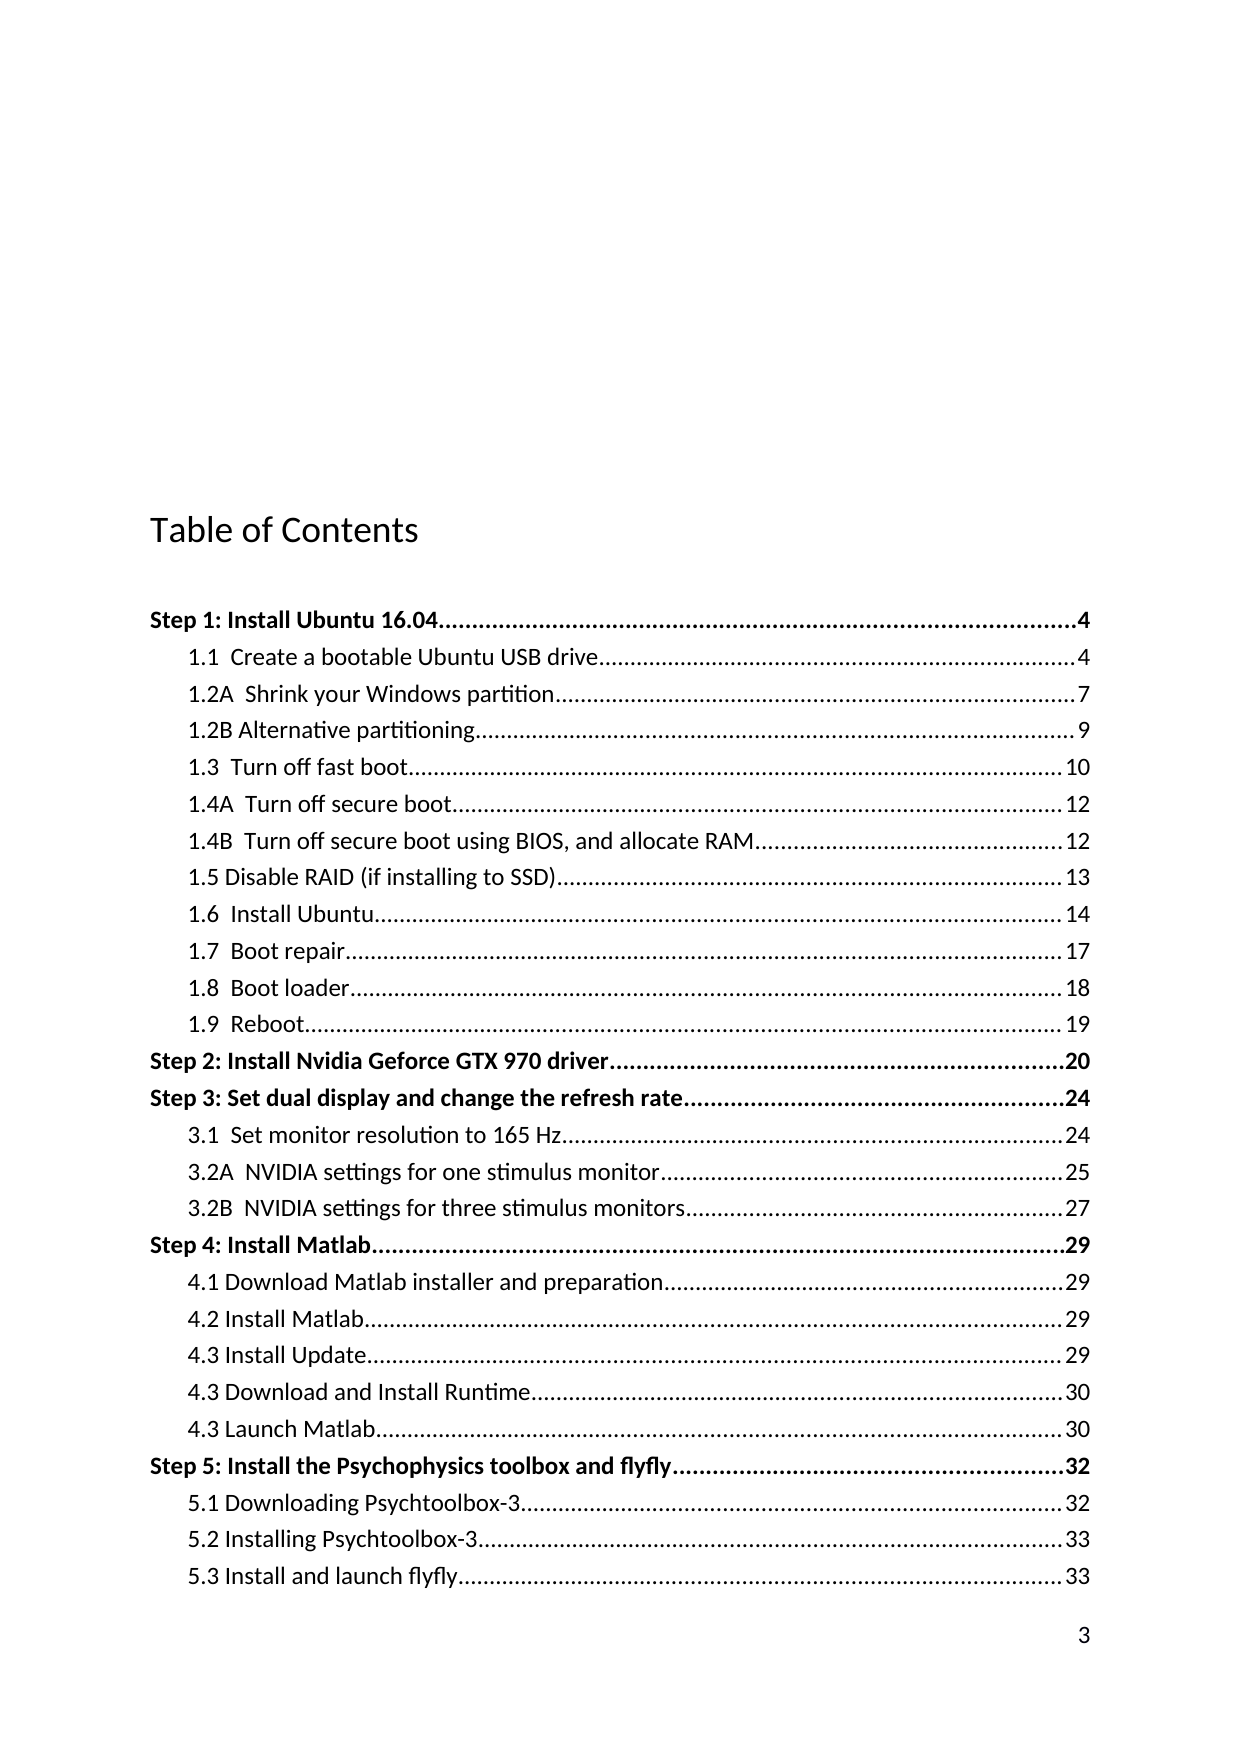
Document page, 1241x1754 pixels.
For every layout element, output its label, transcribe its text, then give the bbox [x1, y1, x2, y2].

text Table of Contents [150, 506, 1090, 552]
